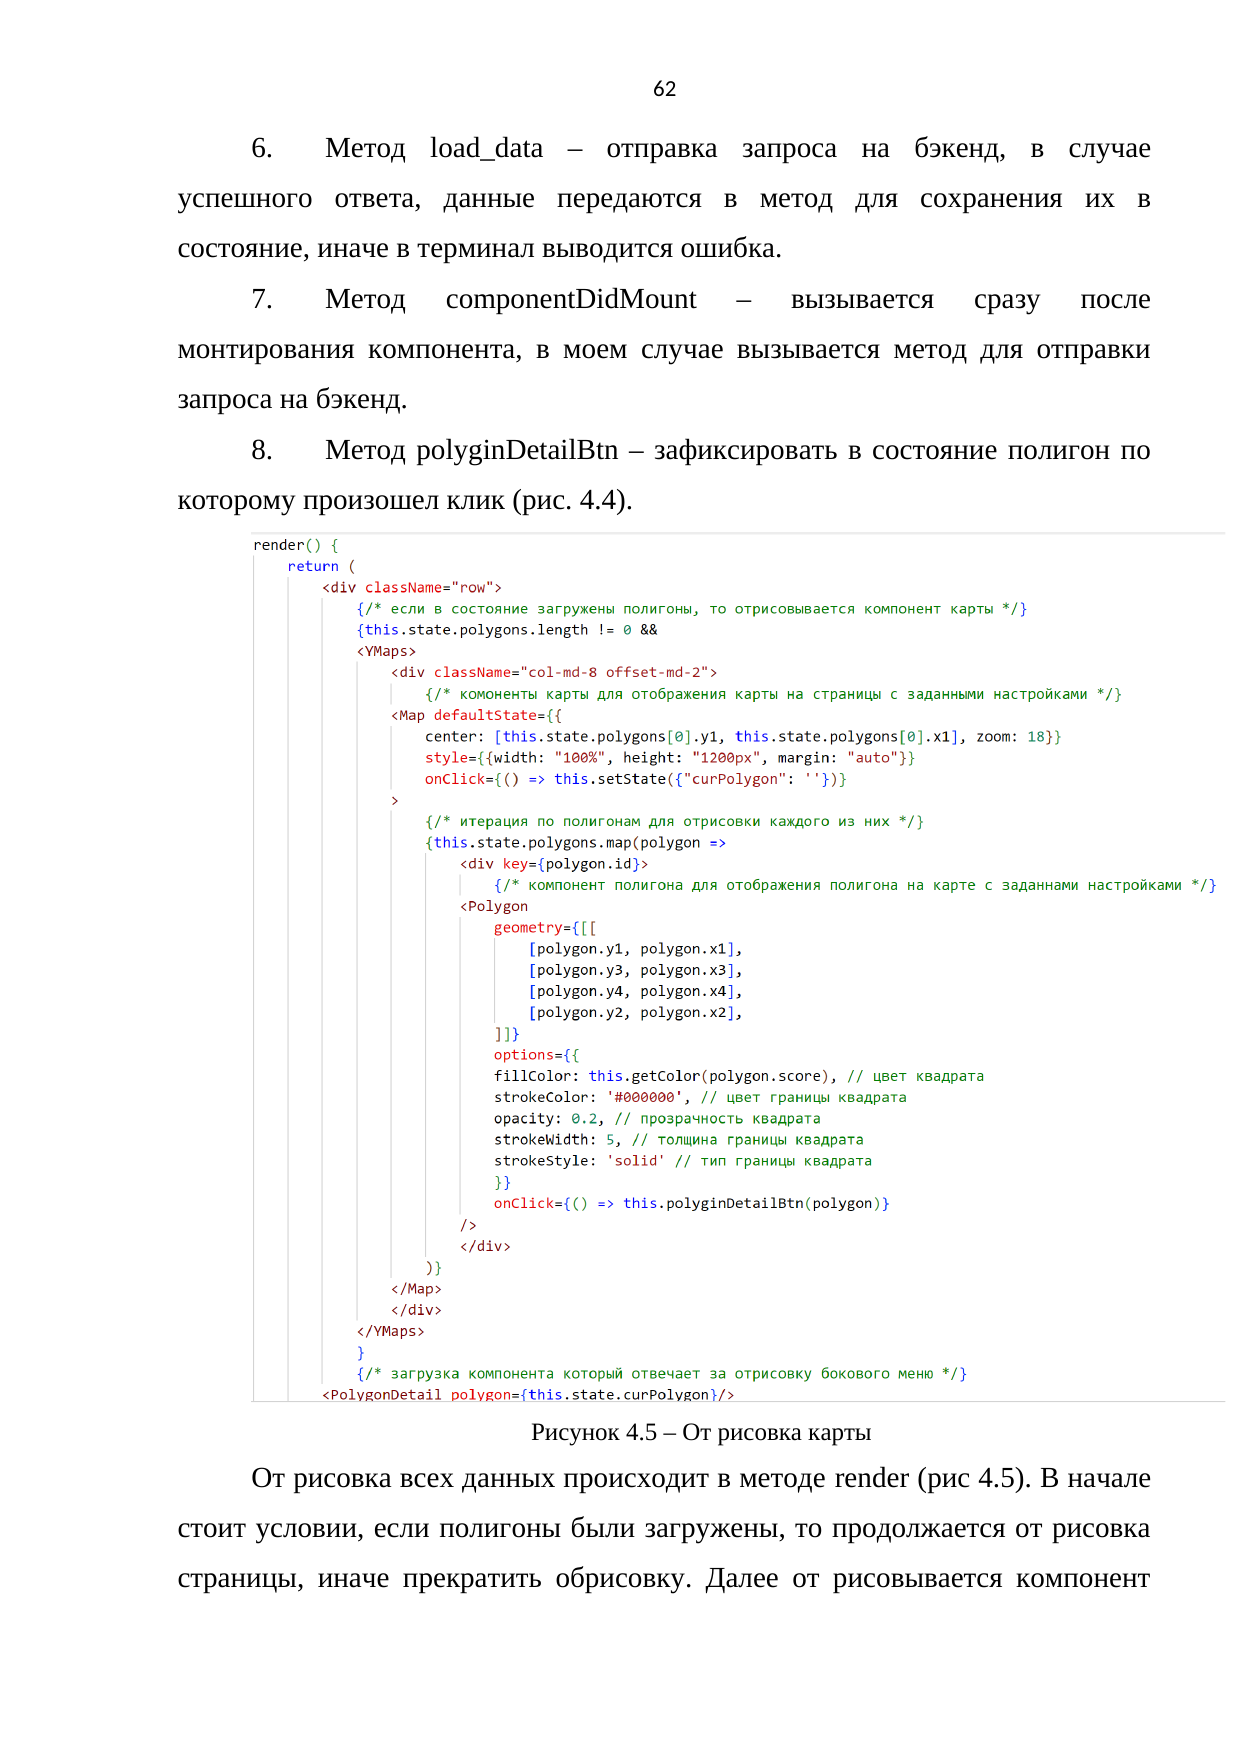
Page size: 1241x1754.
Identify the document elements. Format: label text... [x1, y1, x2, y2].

picture [251, 532, 1226, 1403]
list Метод load_data – отправка запроса на бэкенд, в случае успешного ответа, данные передаются в метод для сохранения их в состояние, иначе в терминал выводится ошибка. [177, 130, 1152, 264]
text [177, 1460, 1152, 1594]
list Метод componentDidMount – вызывается сразу после монтирования компонента, в моем случае вызывается метод для отправки запроса на бэкенд. [177, 281, 1152, 415]
text Рисунок 4.5 – От рисовка карты [177, 1417, 1152, 1446]
list Метод polyginDetailBtn – зафиксировать в состояние полигон по которому произошел клик (рис. 4.4). [177, 432, 1152, 516]
